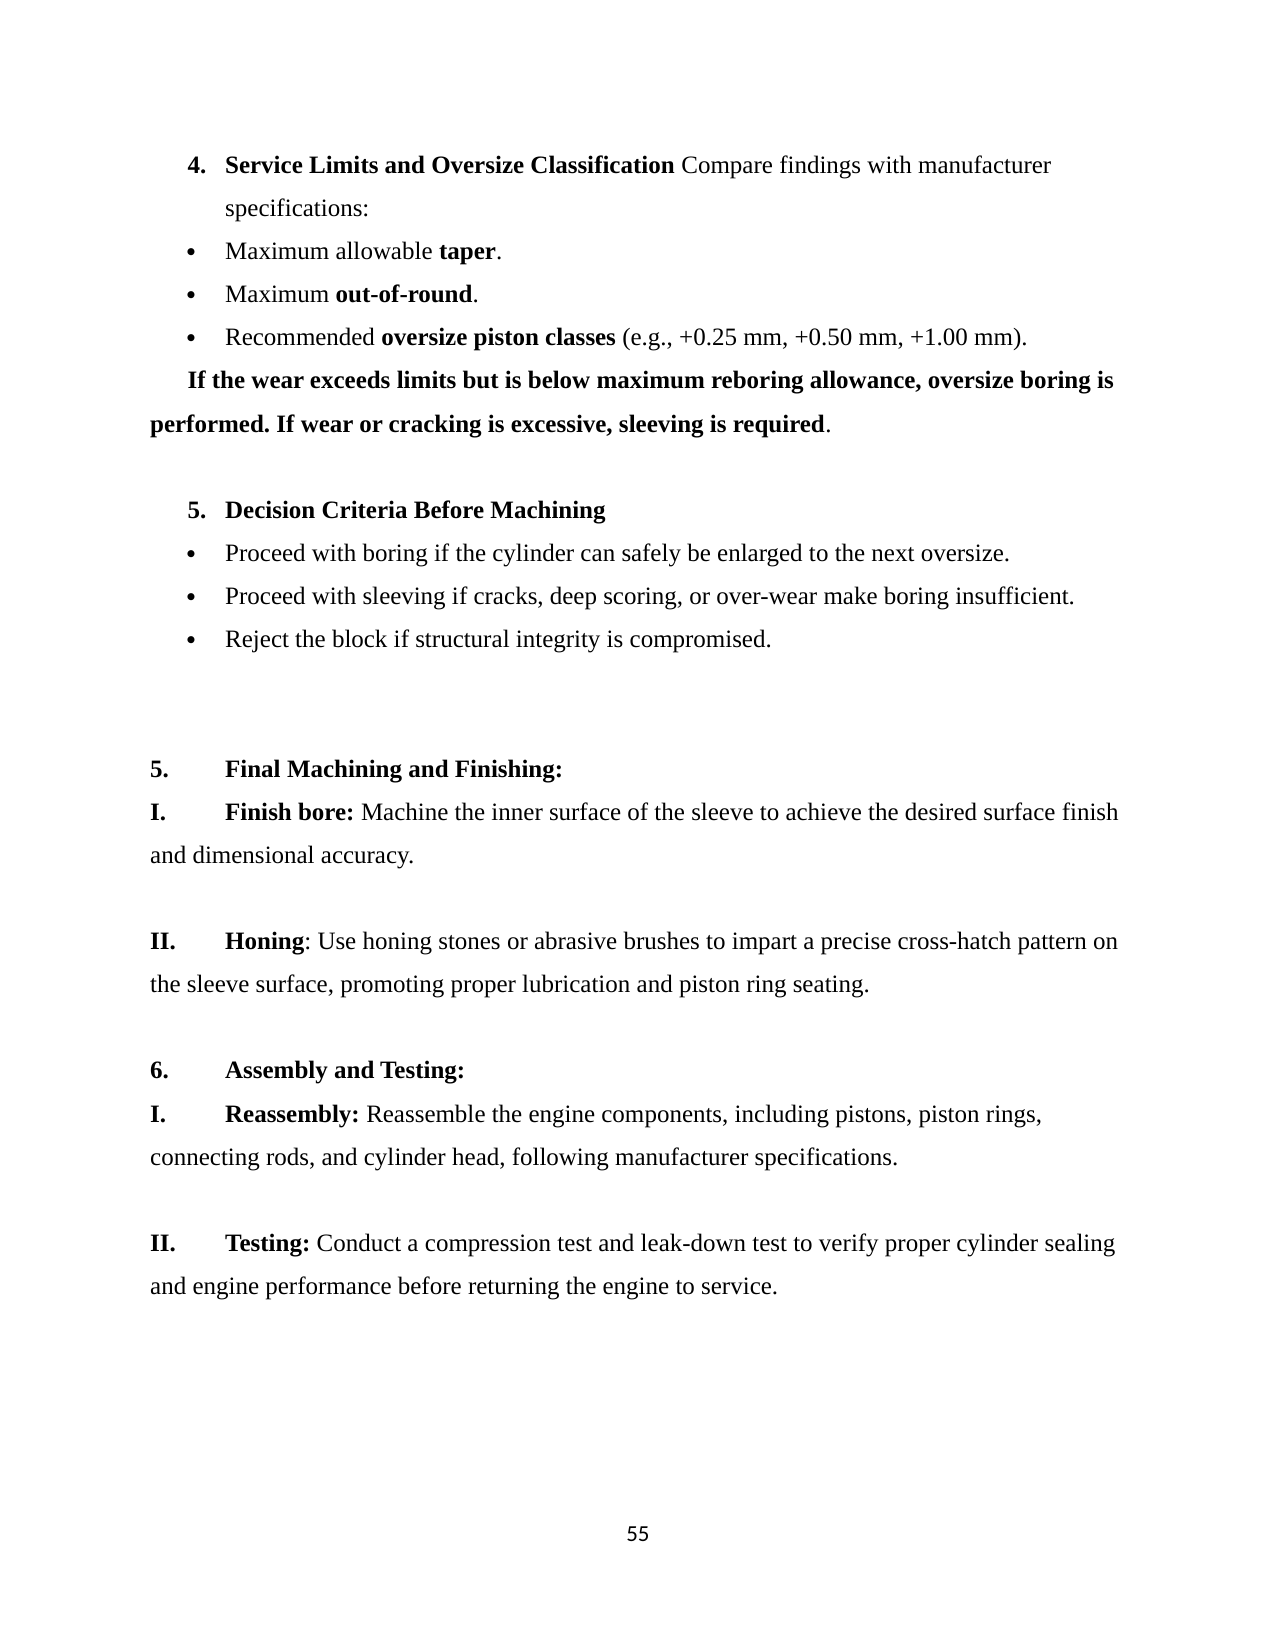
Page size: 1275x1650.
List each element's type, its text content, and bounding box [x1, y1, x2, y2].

text If the wear exceeds limits but is below maximum reboring allowance, oversize boring is performed. If wear or cracking is excessive, sleeving is required. [150, 366, 1125, 437]
text I. Finish bore: Machine the inner surface of the sleeve to achieve the desired surface finish and dimensional accuracy. [150, 797, 1125, 869]
list Service Limits and Oversize Classification Compare findings with manufacturer specifications: [187, 150, 1125, 222]
text 5. Final Machining and Finishing: [150, 754, 1125, 782]
text II. Testing: Conduct a compression test and leak-down test to verify proper cylinder sealing and engine performance before returning the engine to service. [150, 1228, 1125, 1300]
list Maximum allowable taper. [187, 236, 1125, 265]
list Maximum out-of-round. [187, 279, 1125, 308]
list Decision Criteria Before Machining [187, 495, 1125, 524]
text 6. Assembly and Testing: [150, 1056, 1125, 1084]
list Proceed with sleeving if cracks, deep scoring, or over-wear make boring insufficient. [187, 581, 1125, 610]
list Reject the block if structural integrity is compromised. [187, 624, 1125, 653]
list Proceed with boring if the cylinder can safely be enlarged to the next oversize. [187, 538, 1125, 567]
list Recommended oversize piston classes (e.g., +0.25 mm, +0.50 mm, +1.00 mm). [187, 322, 1125, 351]
text I. Reassembly: Reassemble the engine components, including pistons, piston rings, connecting rods, and cylinder head, following manufacturer specifications. [150, 1099, 1125, 1171]
text II. Honing: Use honing stones or abrasive brushes to impart a precise cross-hatch pattern on the sleeve surface, promoting proper lubrication and piston ring seating. [150, 926, 1125, 998]
